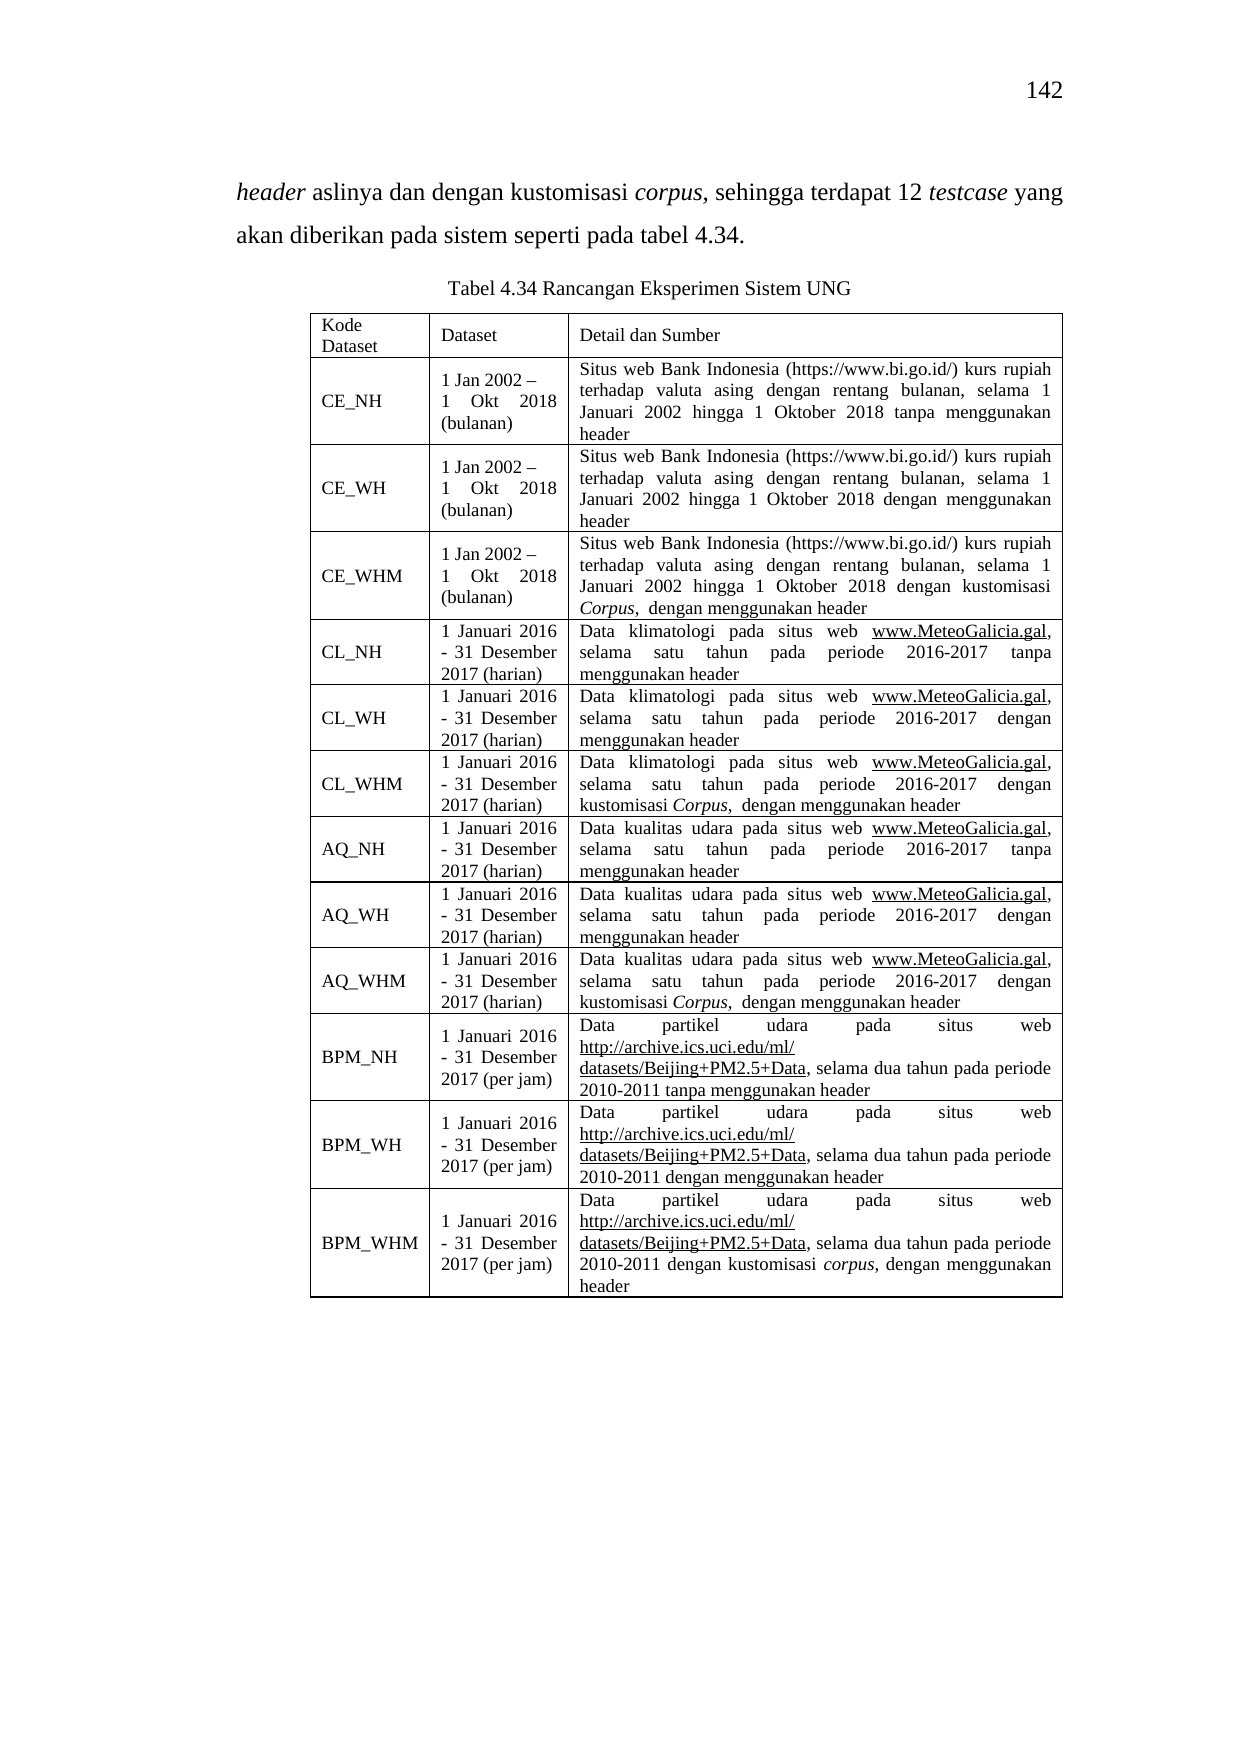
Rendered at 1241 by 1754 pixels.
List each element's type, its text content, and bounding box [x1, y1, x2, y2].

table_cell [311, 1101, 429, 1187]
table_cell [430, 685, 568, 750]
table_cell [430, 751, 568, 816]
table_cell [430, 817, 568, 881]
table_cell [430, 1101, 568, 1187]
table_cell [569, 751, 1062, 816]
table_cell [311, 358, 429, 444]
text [236, 177, 1063, 249]
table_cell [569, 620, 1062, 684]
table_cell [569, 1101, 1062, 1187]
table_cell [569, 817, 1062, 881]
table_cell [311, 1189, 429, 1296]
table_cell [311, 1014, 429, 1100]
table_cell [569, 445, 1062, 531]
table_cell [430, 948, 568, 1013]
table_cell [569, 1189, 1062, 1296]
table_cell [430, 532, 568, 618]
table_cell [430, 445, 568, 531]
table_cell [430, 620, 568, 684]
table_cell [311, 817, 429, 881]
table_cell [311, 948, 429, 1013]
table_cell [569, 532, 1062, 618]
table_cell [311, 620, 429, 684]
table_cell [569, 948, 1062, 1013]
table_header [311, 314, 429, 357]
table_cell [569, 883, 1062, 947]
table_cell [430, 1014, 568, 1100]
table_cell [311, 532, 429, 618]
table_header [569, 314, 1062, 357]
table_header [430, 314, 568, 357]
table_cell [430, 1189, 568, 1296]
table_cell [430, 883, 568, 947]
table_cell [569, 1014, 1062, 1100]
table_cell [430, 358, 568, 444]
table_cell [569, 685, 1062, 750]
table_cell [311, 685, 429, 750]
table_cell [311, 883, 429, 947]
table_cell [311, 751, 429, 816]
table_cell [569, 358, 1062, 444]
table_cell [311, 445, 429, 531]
